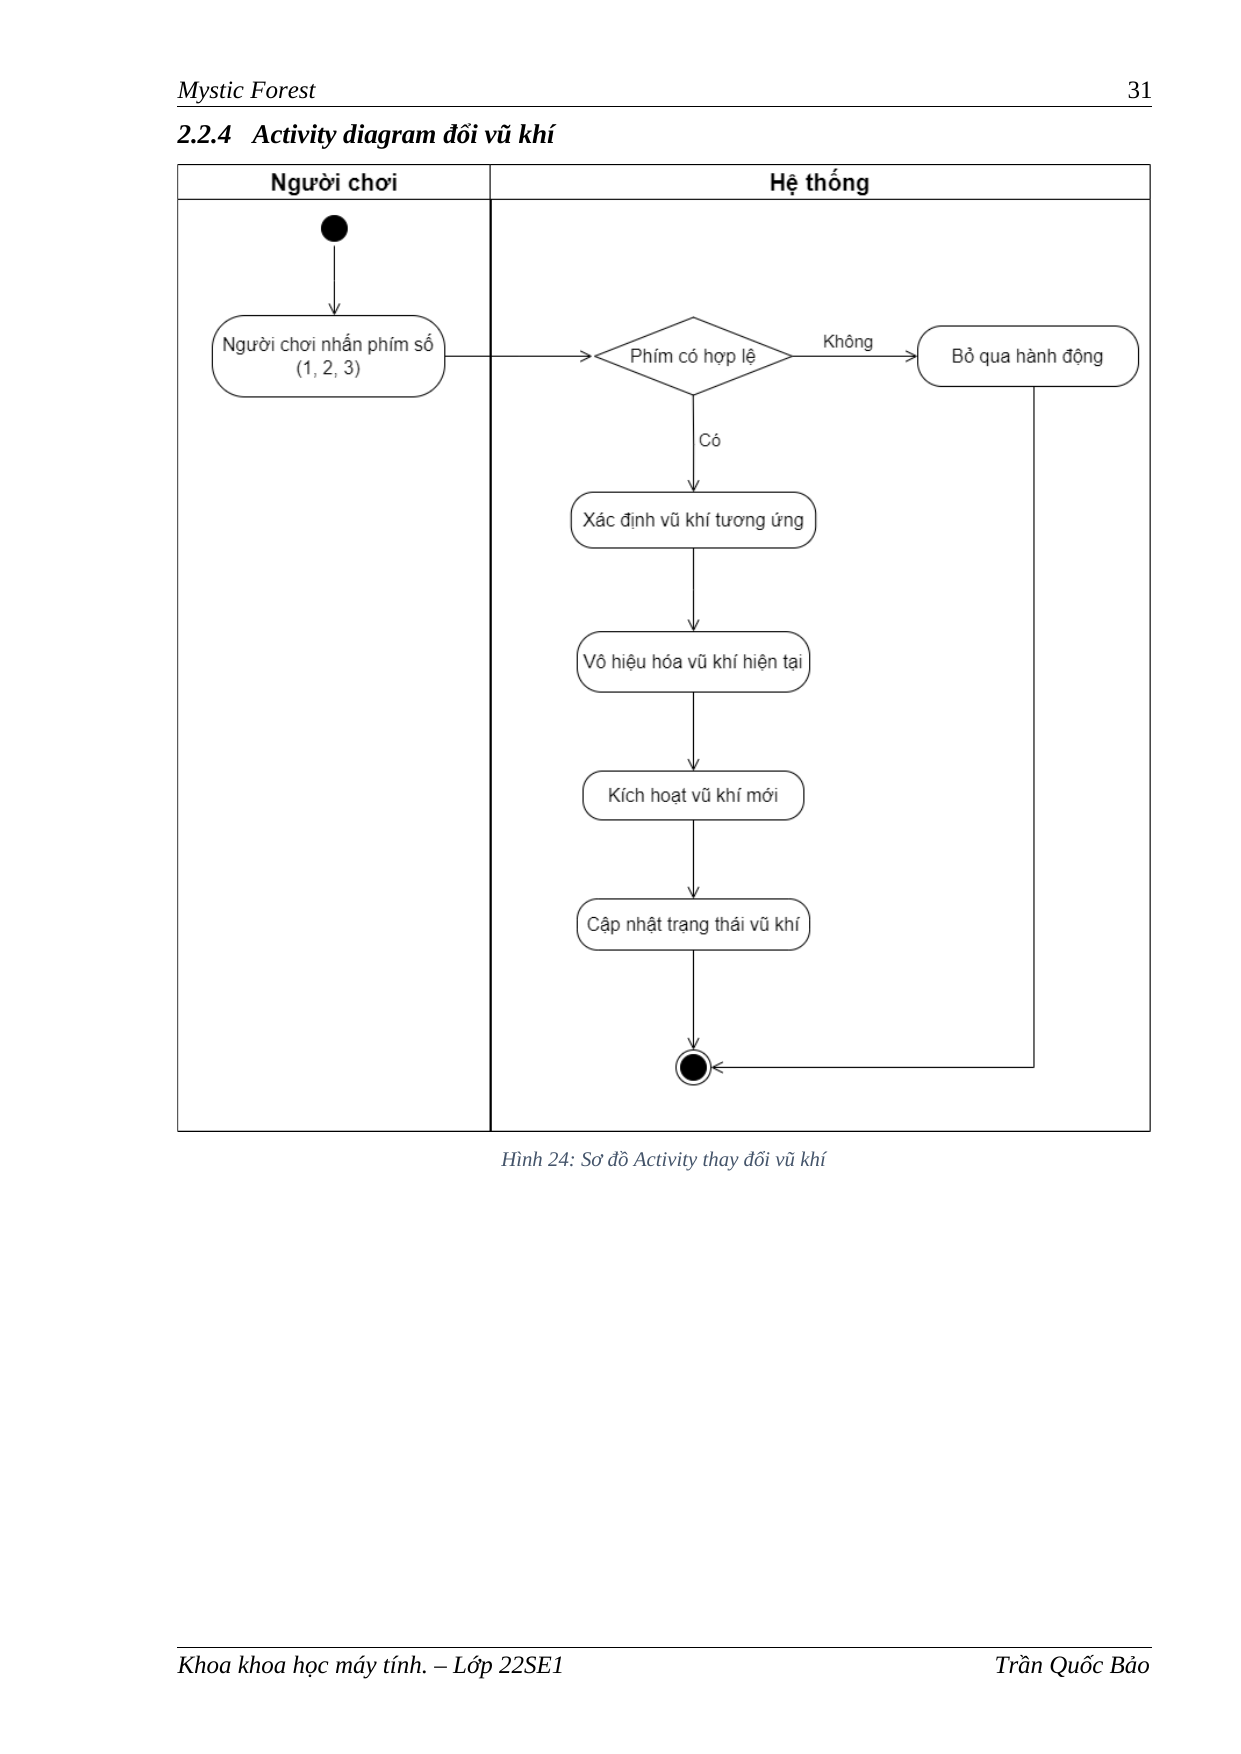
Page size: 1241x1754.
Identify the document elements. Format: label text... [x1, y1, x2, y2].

subtitle Activity diagram đổi vũ khí [177, 118, 1152, 149]
text Hình 24: Sơ đồ Activity thay đổi vũ khí [177, 1147, 1152, 1171]
picture [177, 164, 1152, 1132]
